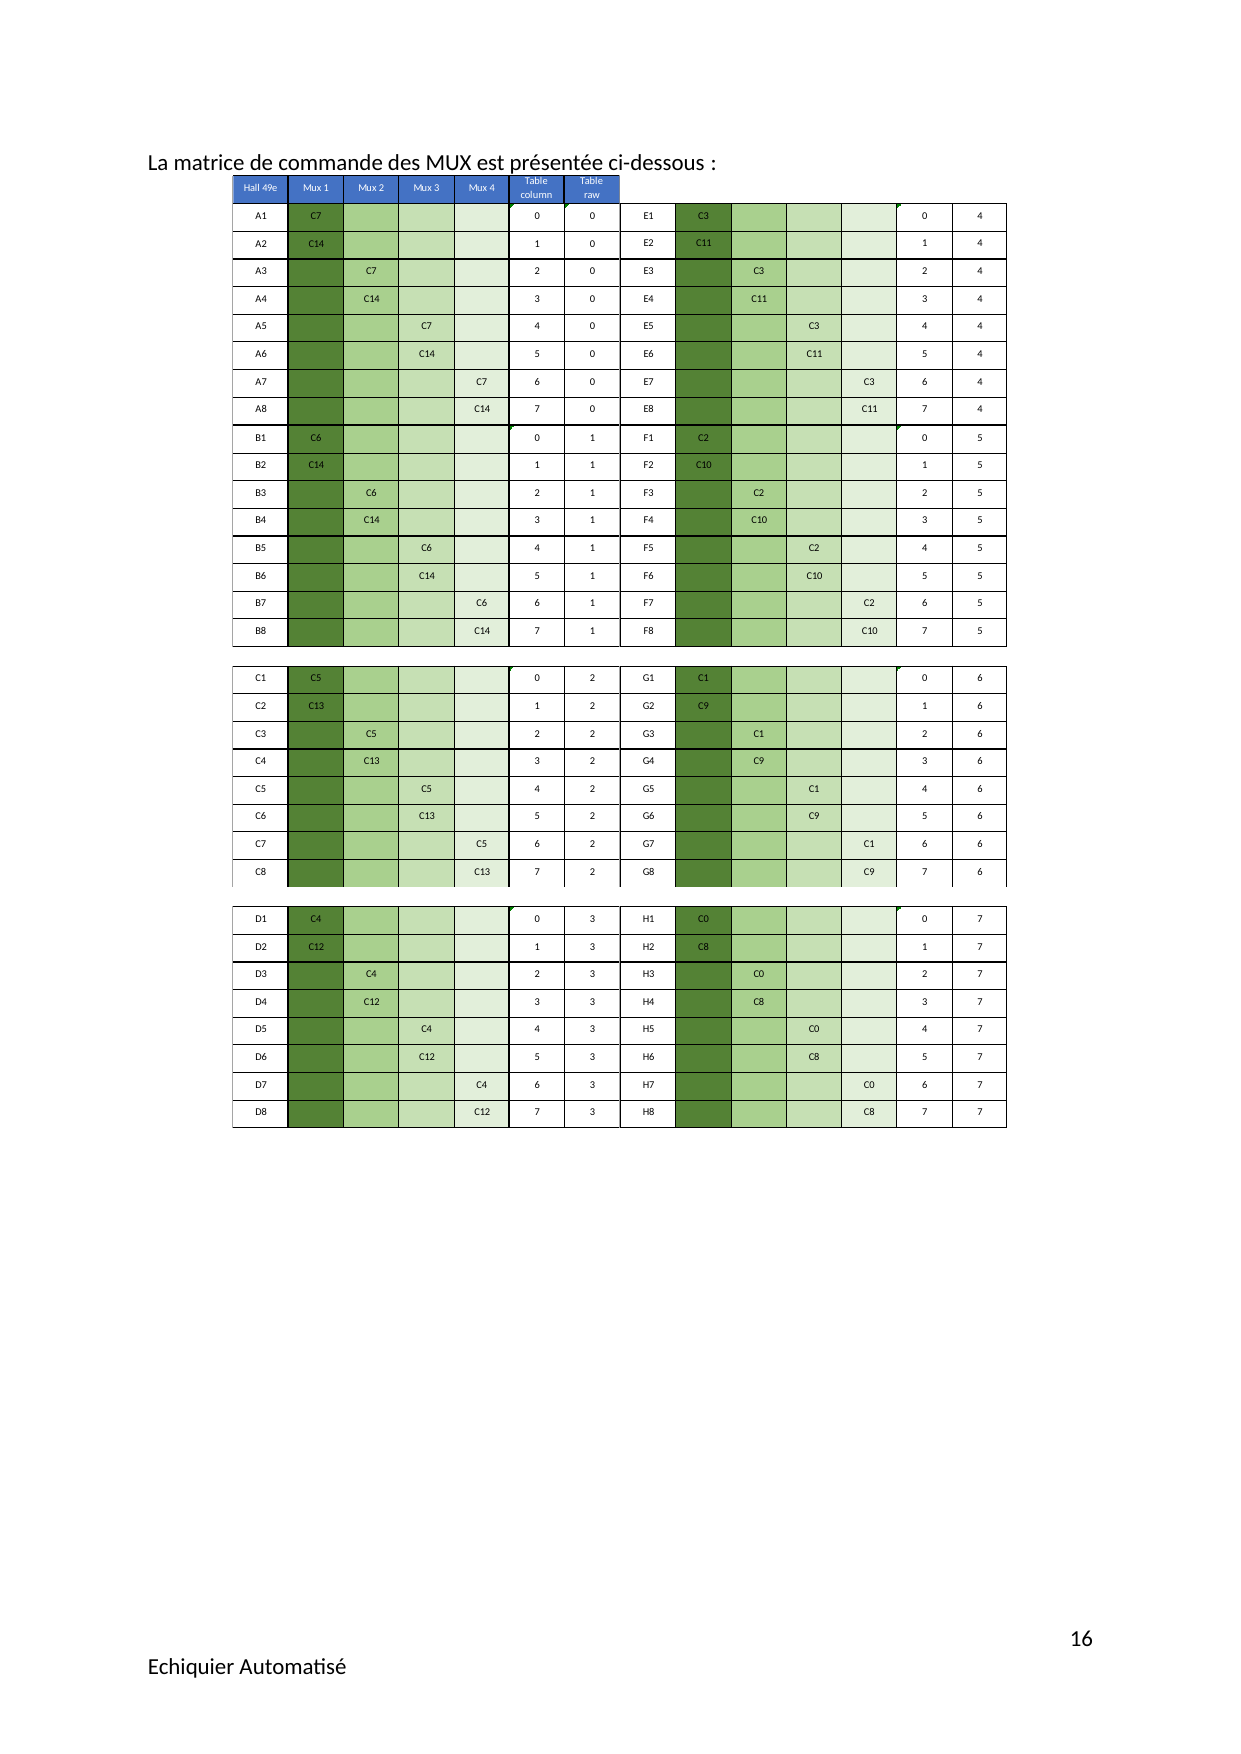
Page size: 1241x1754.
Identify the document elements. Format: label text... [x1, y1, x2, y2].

text La matrice de commande des MUX est présentée ci-dessous : [148, 148, 1093, 176]
